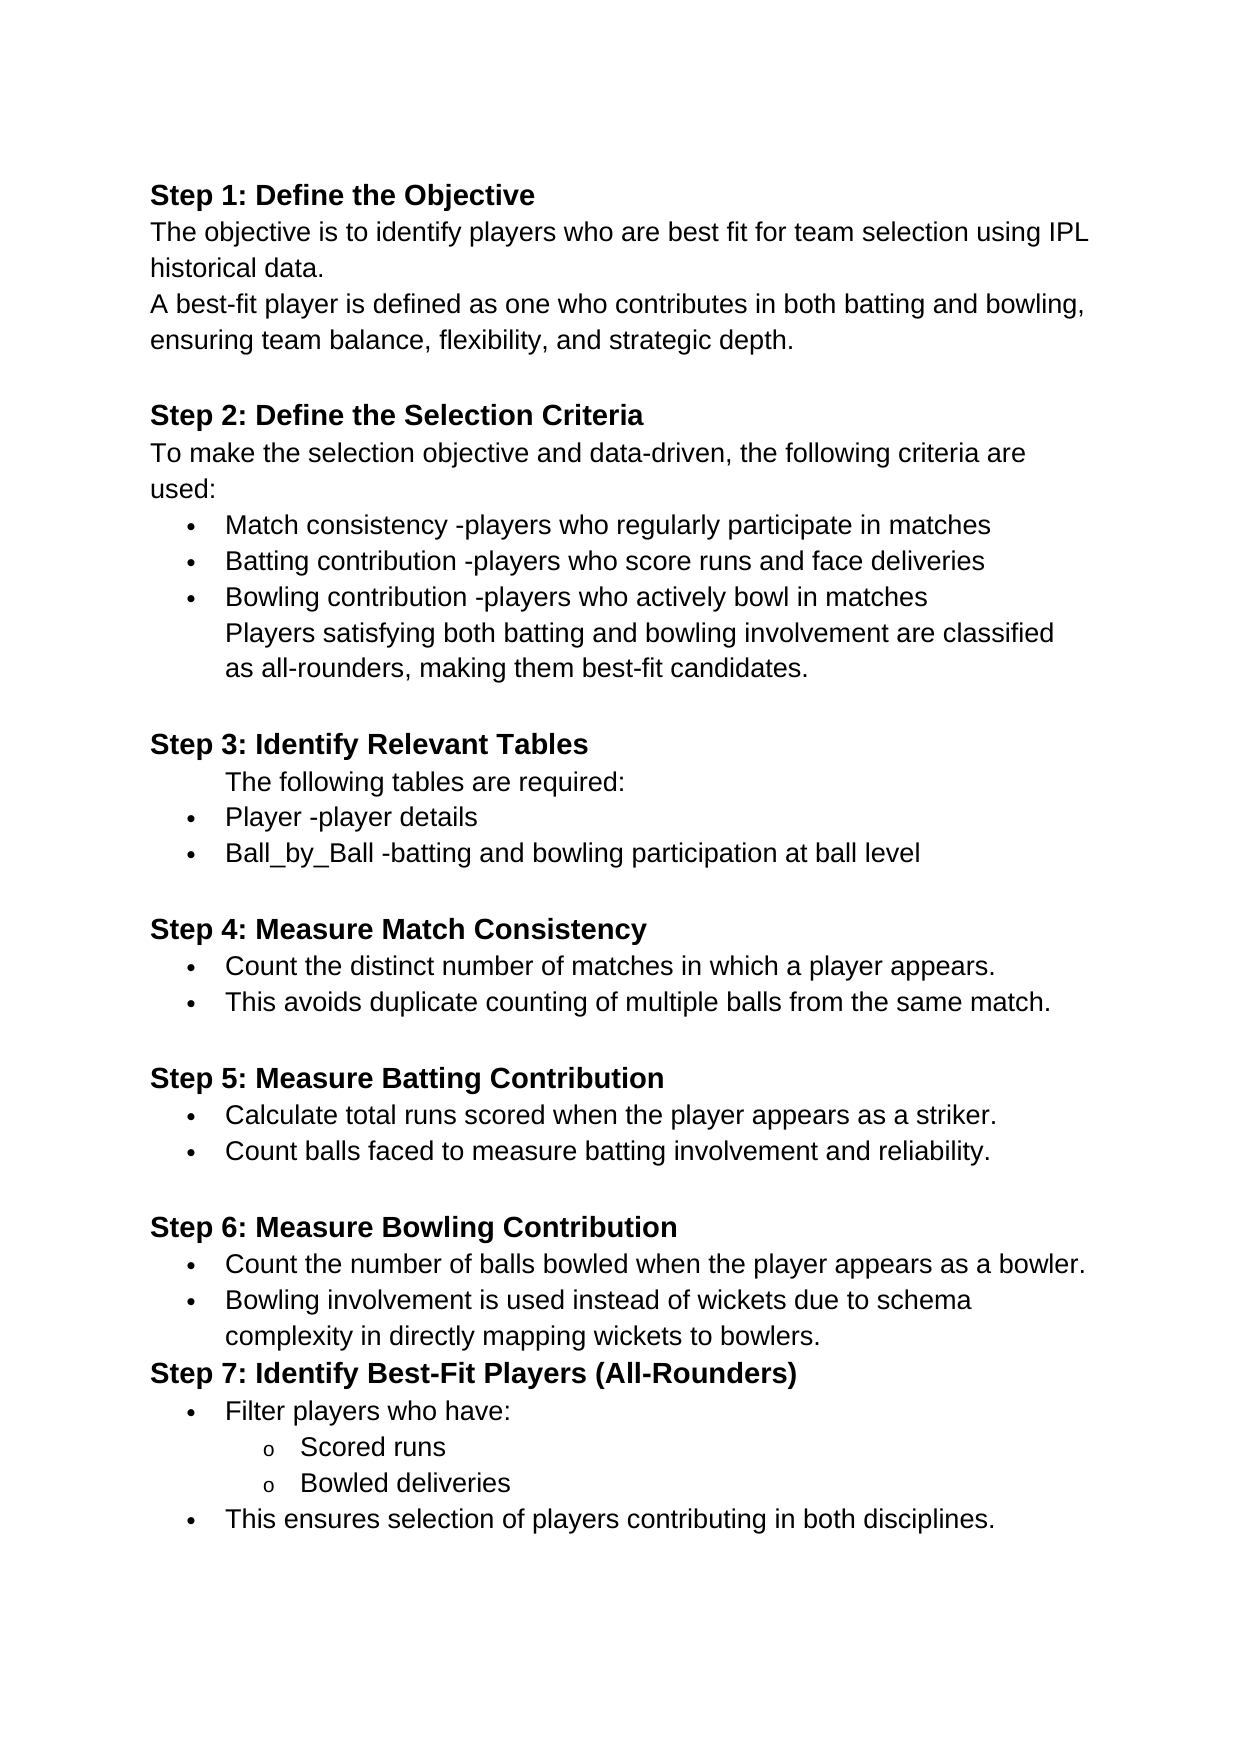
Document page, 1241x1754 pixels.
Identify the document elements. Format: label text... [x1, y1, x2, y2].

list Player -player details [187, 801, 1090, 833]
list Count the number of balls bowled when the player appears as a bowler. [187, 1248, 1090, 1279]
text Step 7: Identify Best-Fit Players (All-Rounders) [150, 1356, 1090, 1390]
text Step 6: Measure Bowling Contribution [150, 1210, 1090, 1243]
list Filter players who have: [187, 1395, 1090, 1426]
list This avoids duplicate counting of multiple balls from the same match. [187, 986, 1090, 1018]
list Players satisfying both batting and bowling involvement are classified as all-rounders, making them best-fit candidates. [225, 617, 1090, 684]
list Match consistency -players who regularly participate in matches [187, 509, 1090, 540]
text Step 4: Measure Match Consistency [150, 912, 1090, 945]
text Step 2: Define the Selection Criteria [150, 398, 1090, 432]
list Ball_by_Ball -batting and bowling participation at ball level [187, 837, 1090, 869]
list Count the distinct number of matches in which a player appears. [187, 950, 1090, 982]
list Count balls faced to measure batting involvement and reliability. [187, 1135, 1090, 1167]
list This ensures selection of players contributing in both disciplines. [187, 1503, 1090, 1534]
text Step 3: Identify Relevant Tables [150, 727, 1090, 761]
list Bowling contribution -players who actively bowl in matches [187, 581, 1090, 612]
list Batting contribution -players who score runs and face deliveries [187, 545, 1090, 576]
list Bowling involvement is used instead of wickets due to schema complexity in directly mapping wickets to bowlers. [187, 1284, 1090, 1351]
text Step 5: Measure Batting Contribution [150, 1061, 1090, 1094]
text The objective is to identify players who are best fit for team selection using IPL historical data. A best-fit player is defined as one who contributes in both batting and bowling, ensuring team balance, flexibility, and strategic depth. [150, 216, 1090, 355]
text Step 1: Define the Objective [150, 177, 1090, 211]
list Calculate total runs scored when the player appears as a striker. [187, 1099, 1090, 1131]
text To make the selection objective and data-driven, the following criteria are used: [150, 437, 1090, 504]
list The following tables are required: [225, 766, 1090, 797]
list Scored runs [262, 1431, 1090, 1462]
list Bowled deliveries [262, 1467, 1090, 1499]
